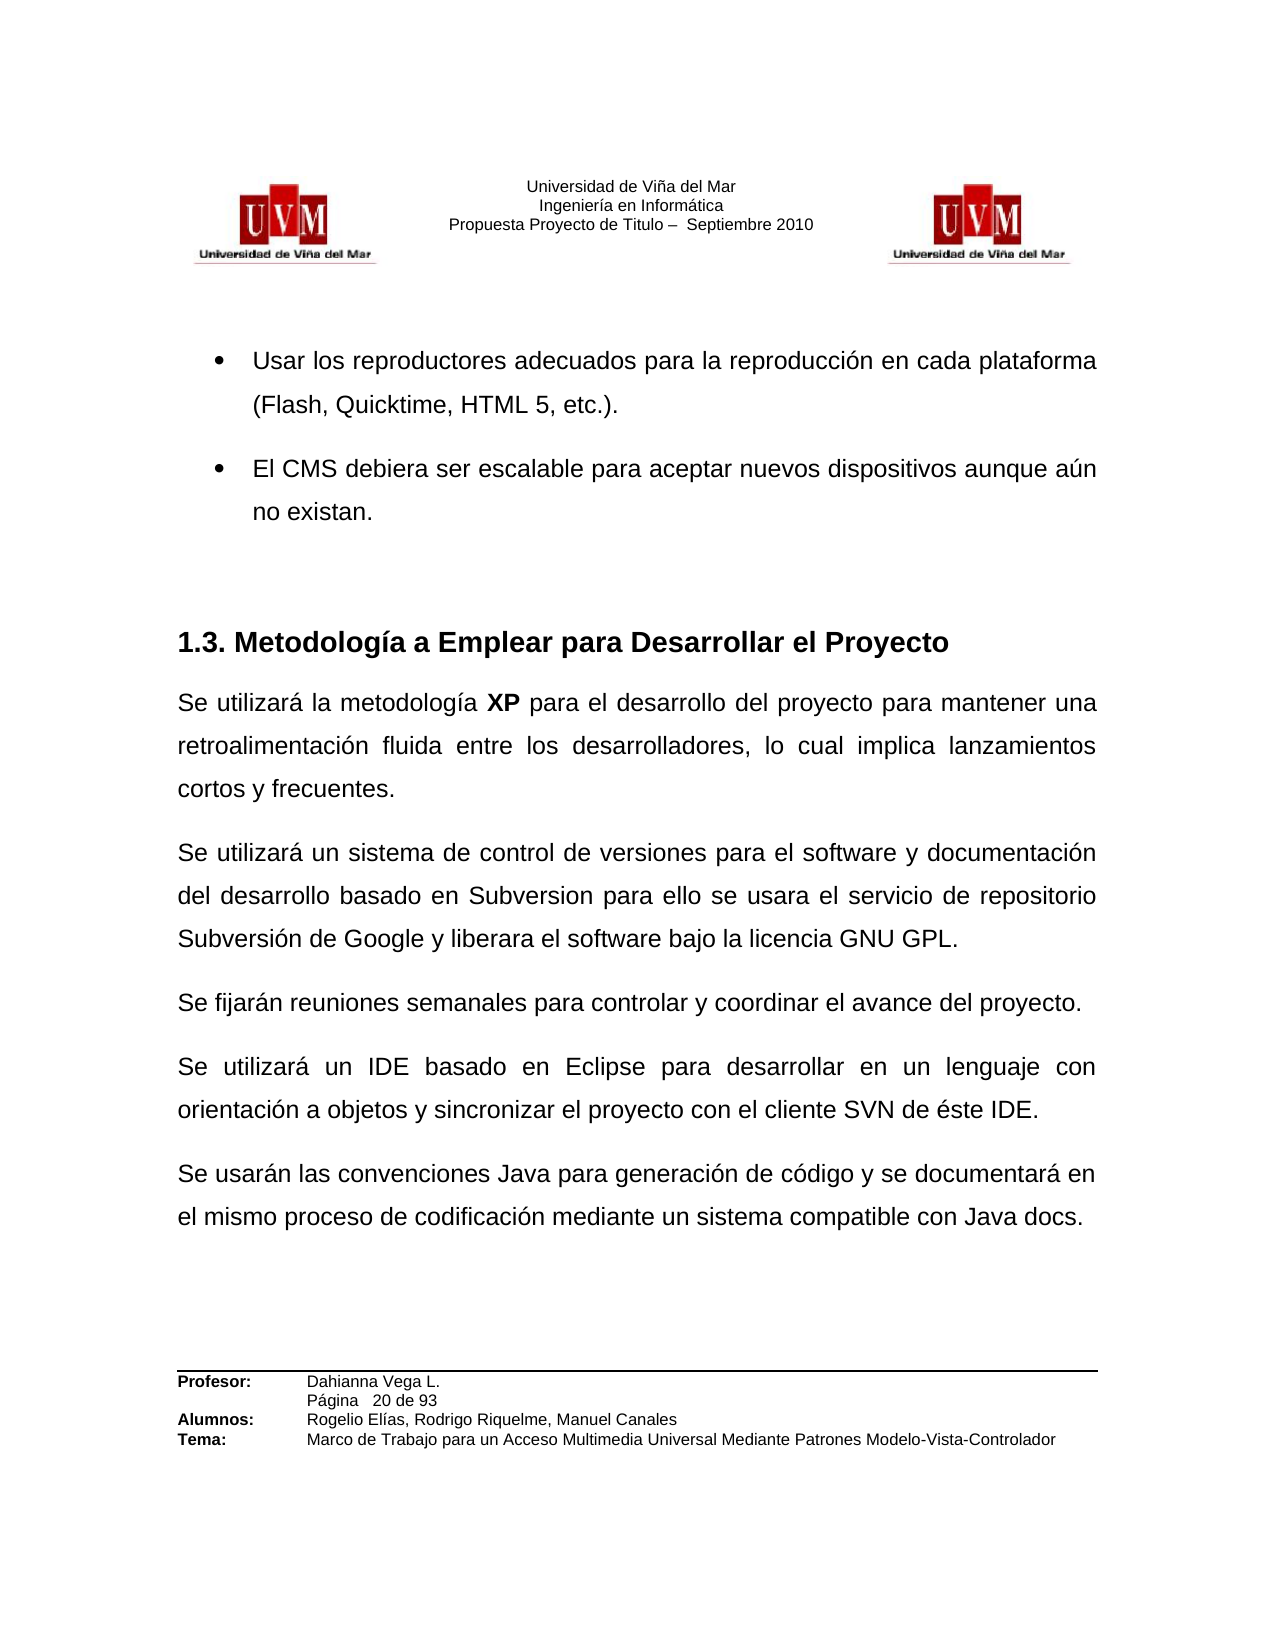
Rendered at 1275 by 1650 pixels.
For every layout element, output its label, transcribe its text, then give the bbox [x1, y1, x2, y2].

text Se usarán las convenciones Java para generación de código y se documentará en el mismo proceso de codificación mediante un sistema compatible con Java docs. [177, 1159, 1098, 1231]
text Se fijarán reuniones semanales para controlar y coordinar el avance del proyecto. [177, 988, 1098, 1017]
list Usar los reproductores adecuados para la reproducción en cada plataforma (Flash, Quicktime, HTML 5, etc.). [215, 346, 1098, 418]
subtitle 1.3. Metodología a Emplear para Desarrollar el Proyecto [177, 625, 1098, 658]
picture [177, 176, 390, 267]
text Se utilizará la metodología XP para el desarrollo del proyecto para mantener una retroalimentación fluida entre los desarrolladores, lo cual implica lanzamientos cortos y frecuentes. [177, 687, 1098, 802]
text Se utilizará un IDE basado en Eclipse para desarrollar en un lenguaje con orientación a objetos y sincronizar el proyecto con el cliente SVN de éste IDE. [177, 1052, 1098, 1124]
picture [871, 176, 1084, 267]
text Se utilizará un sistema de control de versiones para el software y documentación del desarrollo basado en Subversion para ello se usara el servicio de repositorio Subversión de Google y liberara el software bajo la licencia GNU GPL. [177, 838, 1098, 953]
list El CMS debiera ser escalable para aceptar nuevos dispositivos aunque aún no existan. [215, 453, 1098, 526]
